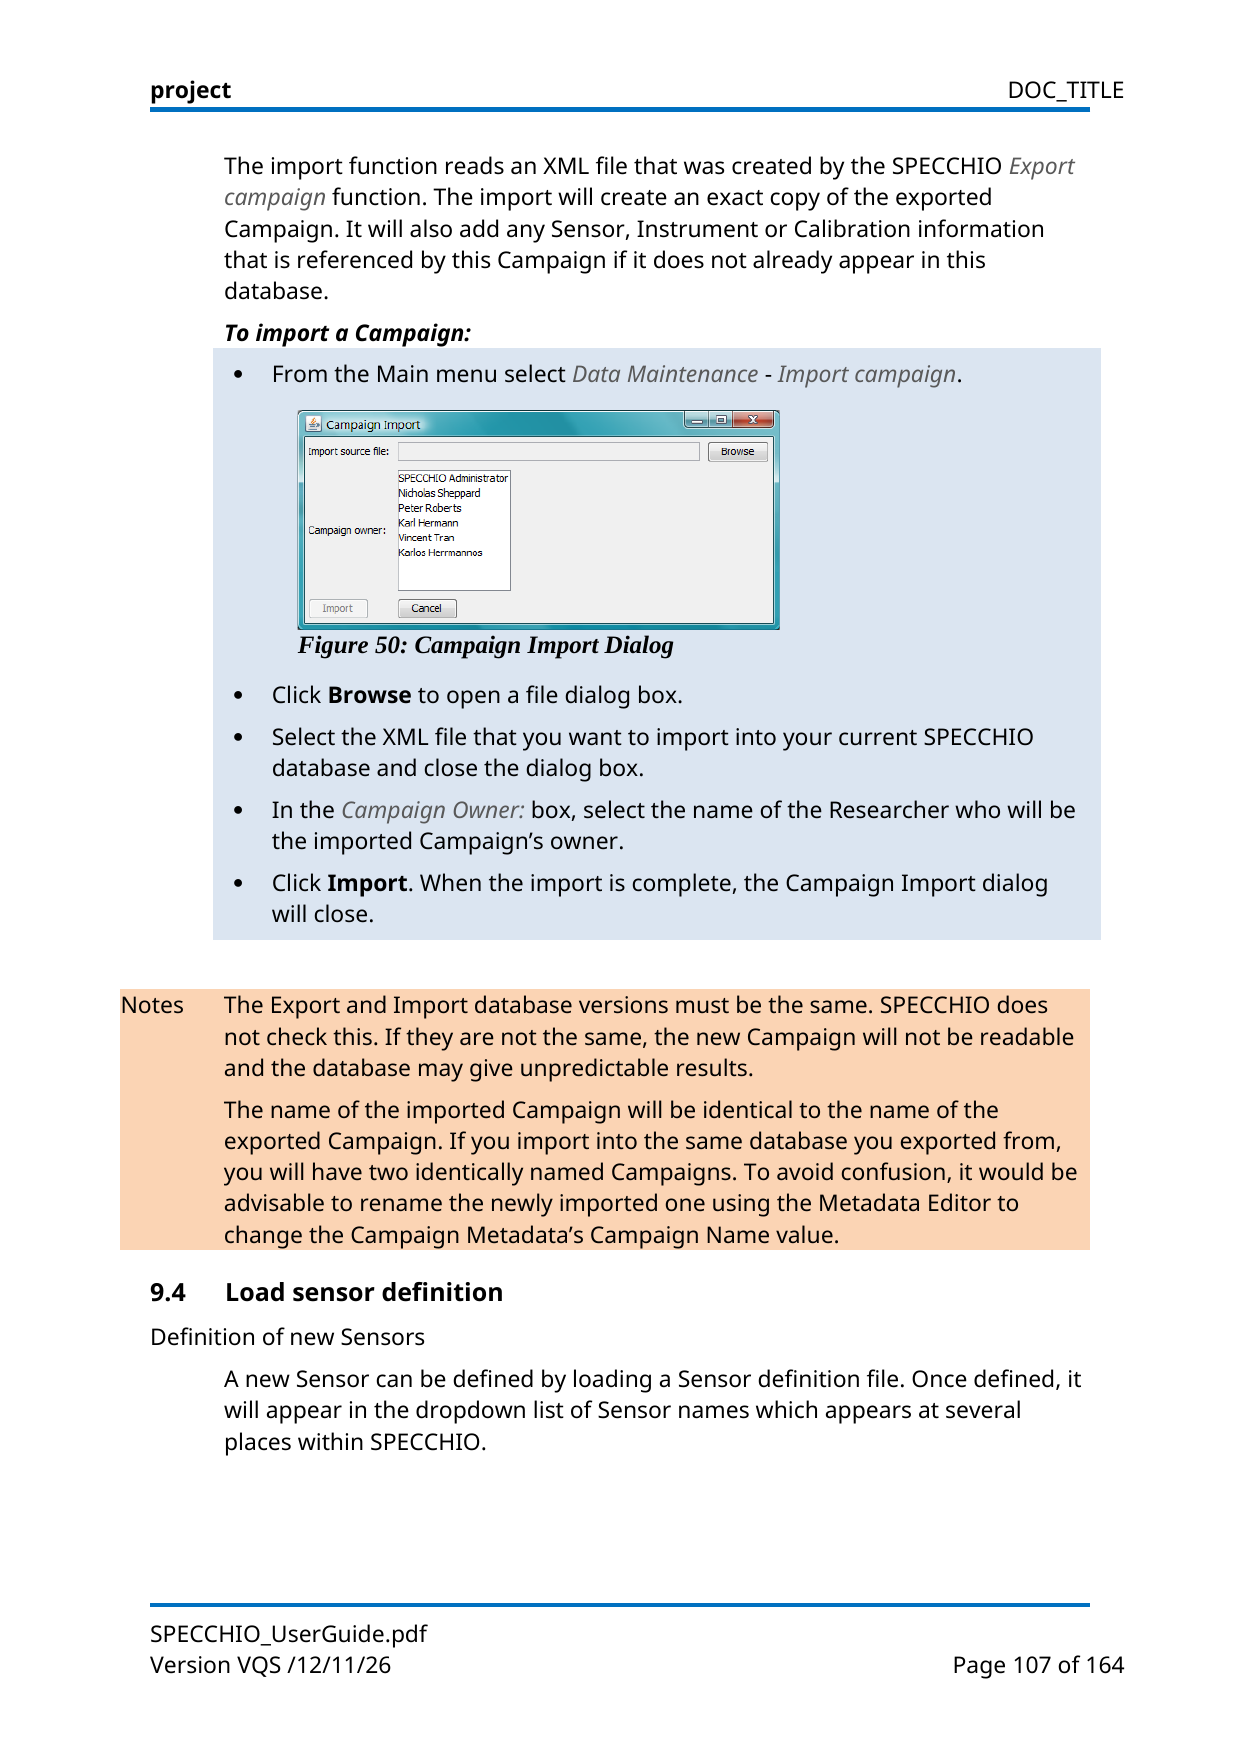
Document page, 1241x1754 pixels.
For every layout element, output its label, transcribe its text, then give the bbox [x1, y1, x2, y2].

text Definition of new Sensors [150, 1321, 1090, 1353]
table_header From the Main menu select Data Maintenance - Import campaign. Figure 50: Campaign Import Dialog Click Browse to open a file dialog box. Select the XML file that you want to import into your current SPECCHIO database and close the dialog box. In the Campaign Owner: box, select the name of the Researcher who will be the imported Campaign’s owner. Click Import. When the import is complete, the Campaign Import dialog will close. [213, 348, 1101, 940]
text A new Sensor can be defined by loading a Sensor definition file. Once defined, it will appear in the dropdown list of Sensor names which appears at several places within SPECCHIO. [224, 1363, 1090, 1457]
picture [297, 410, 780, 630]
text The name of the imported Campaign will be identical to the name of the exported Campaign. If you import into the same database you exported from, you will have two identically named Campaigns. To avoid confusion, it would be advisable to rename the newly imported one using the Metadata Editor to change the Campaign Metadata’s Campaign Name value. [120, 1093, 1090, 1250]
text Notes The Export and Import database versions must be the same. SPECCHIO does not check this. If they are not the same, the new Campaign will not be readable and the database may give unpredictable results. [120, 989, 1090, 1083]
subtitle Load sensor definition [150, 1275, 1090, 1309]
text The import function reads an XML file that was created by the SPECCHIO Export campaign function. The import will create an exact copy of the exported Campaign. It will also add any Sensor, Instrument or Calibration information that is referenced by this Campaign if it does not already appear in this database. [224, 150, 1090, 306]
subtitle To import a Campaign: [224, 317, 1090, 348]
